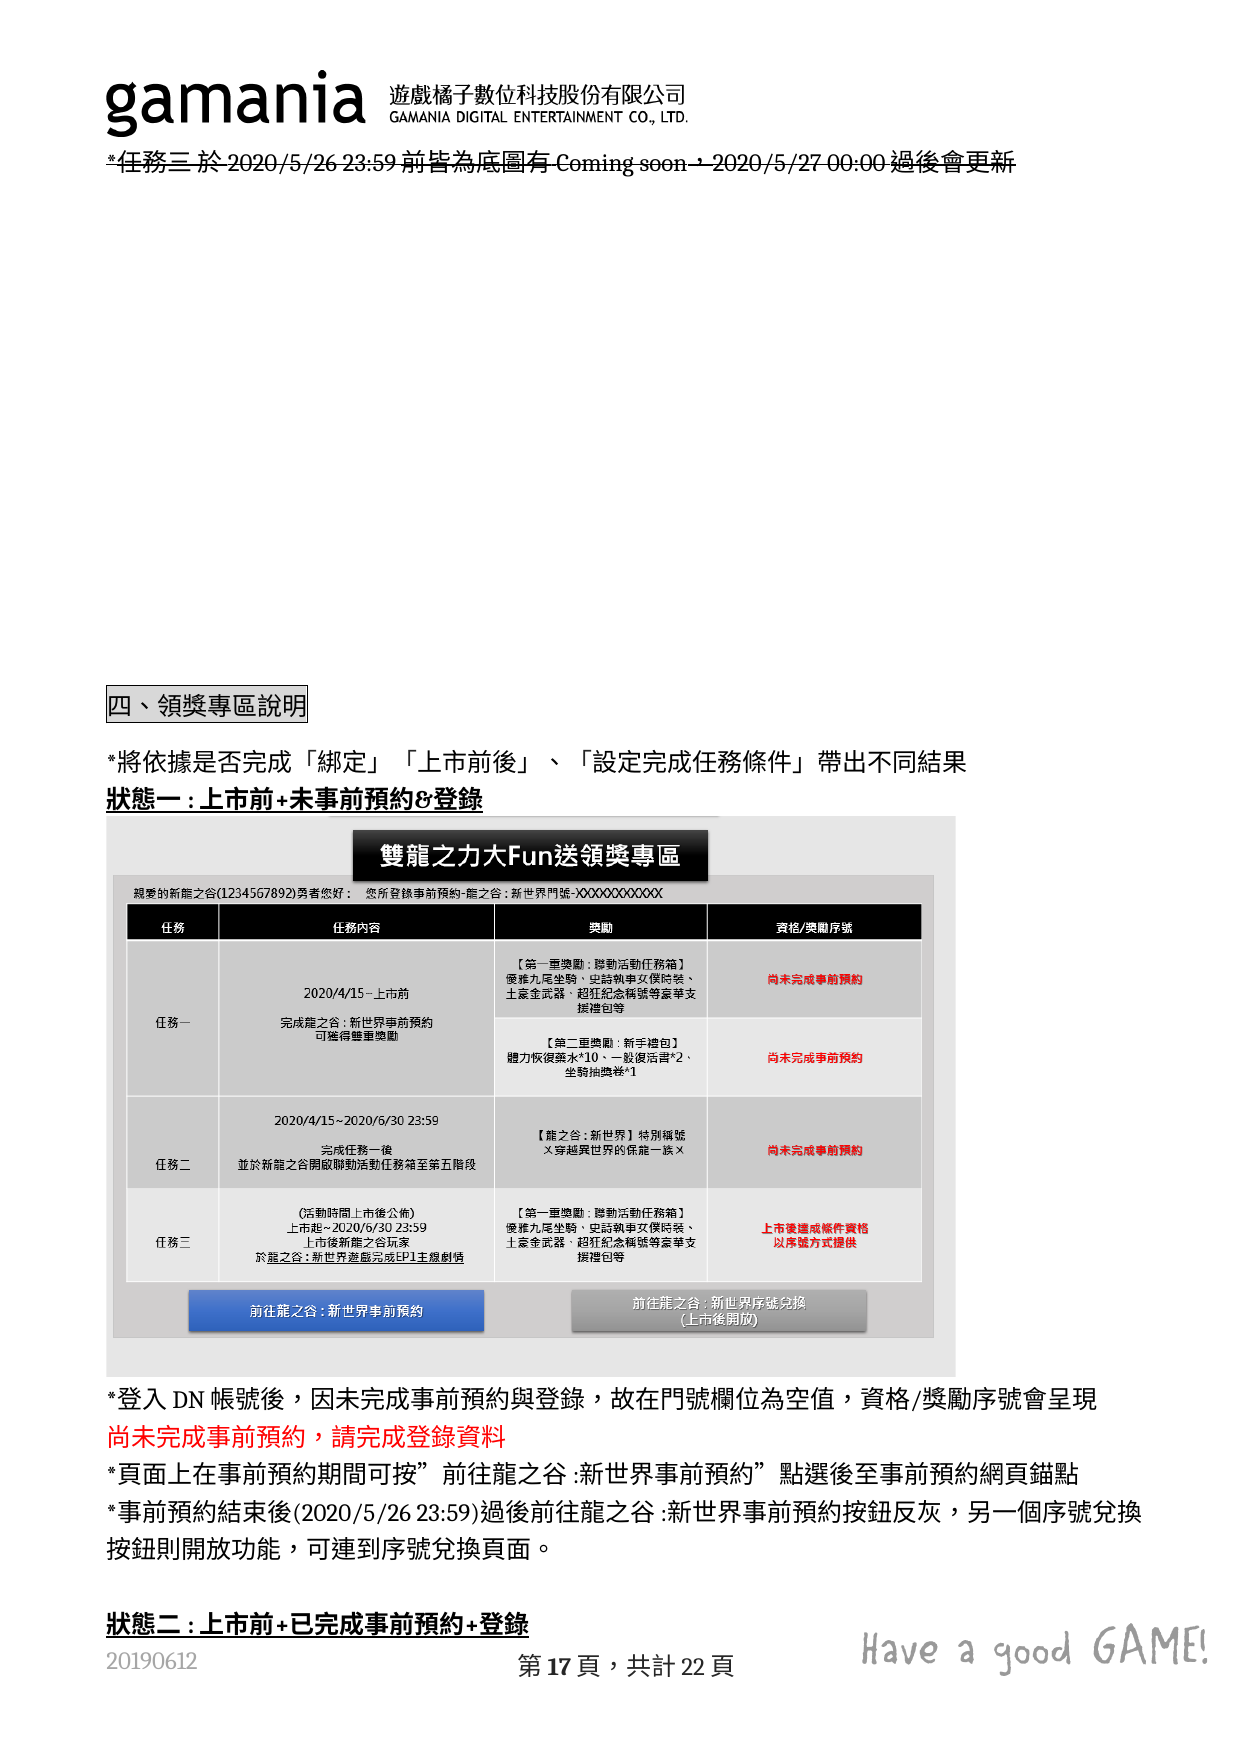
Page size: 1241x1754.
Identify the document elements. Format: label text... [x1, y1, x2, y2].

picture [862, 1623, 1208, 1676]
text *頁面上在事前預約期間可按”前往龍之谷 :新世界事前預約”點選後至事前預約網頁錨點 [106, 1454, 1146, 1492]
text 四、領獎專區說明 [106, 667, 1146, 742]
text *任務三 於2020/5/26 23:59前皆為底圖有Coming soon，2020/5/27 00:00過後會更新 [106, 142, 1146, 179]
picture [106, 816, 956, 1377]
text 尚未完成事前預約，請完成登錄資料 [106, 1417, 1146, 1454]
text *事前預約結束後(2020/5/26 23:59)過後前往龍之谷 :新世界事前預約按鈕反灰，另一個序號兌換按鈕則開放功能，可連到序號兌換頁面。 [106, 1492, 1146, 1567]
text 狀態二 : 上市前+已完成事前預約+登錄 [106, 1604, 1146, 1642]
picture [106, 70, 688, 137]
text *將依據是否完成「綁定」「上市前後」、「設定完成任務條件」帶出不同結果 [106, 742, 1146, 779]
text *登入DN帳號後，因未完成事前預約與登錄，故在門號欄位為空值，資格/獎勵序號會呈現 [106, 1379, 1146, 1417]
text 狀態一 : 上市前+未事前預約&登錄 [106, 779, 1146, 817]
